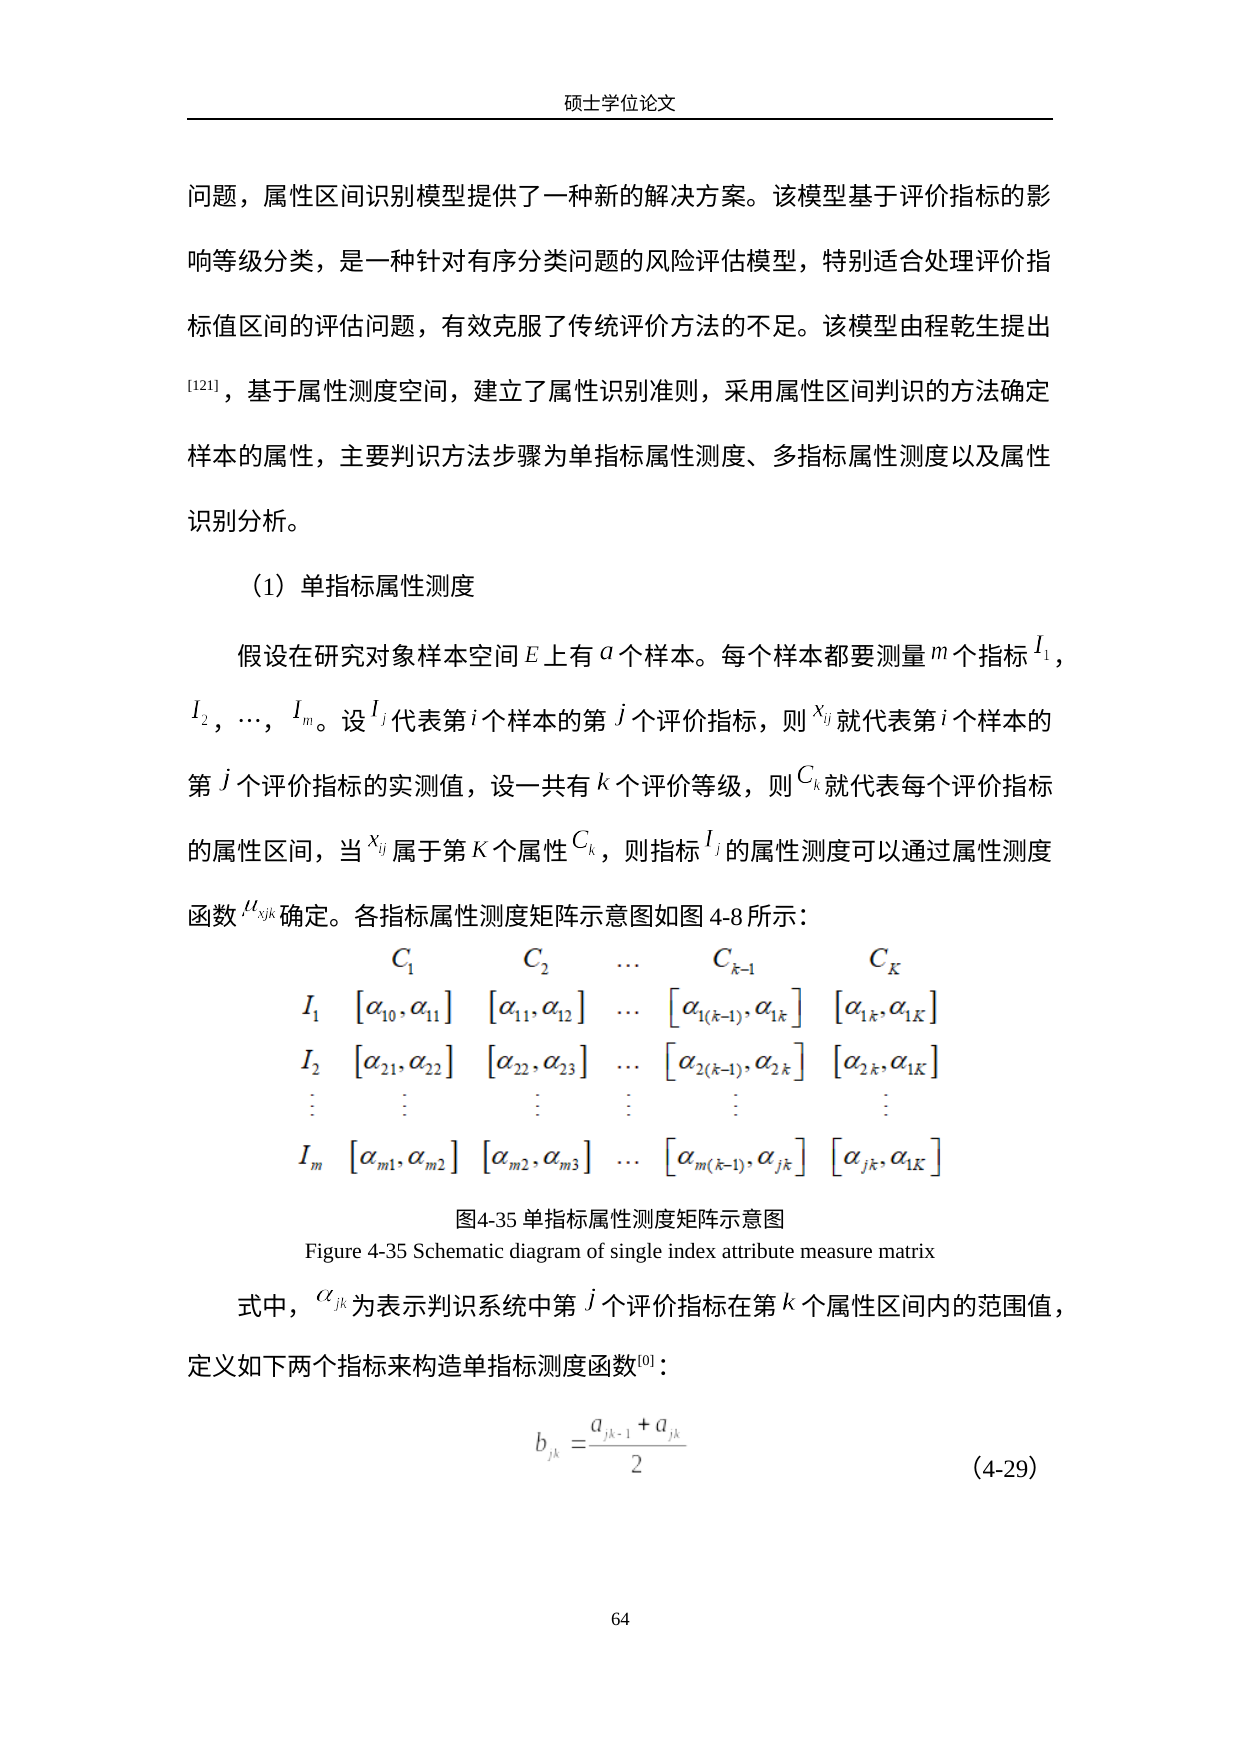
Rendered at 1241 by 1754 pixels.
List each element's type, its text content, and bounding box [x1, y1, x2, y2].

picture [295, 942, 945, 1185]
text （1）单指标属性测度 [187, 552, 1053, 617]
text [187, 162, 1053, 552]
text 假设在研究对象样本空间上有个样本。每个样本都要测量个指标，，…，。设代表第个样本的第个评价指标，则就代表第个样本的第个评价指标的实测值，设一共有个评价等级，则就代表每个评价指标的属性区间，当属于第个属性，则指标的属性测度可以通过属性测度函数确定。各指标属性测度矩阵示意图如图4-8所示： [187, 617, 1053, 942]
text 式中，为表示判识系统中第个评价指标在第个属性区间内的范围值，定义如下两个指标来构造单指标测度函数[0] ： [187, 1267, 1053, 1397]
